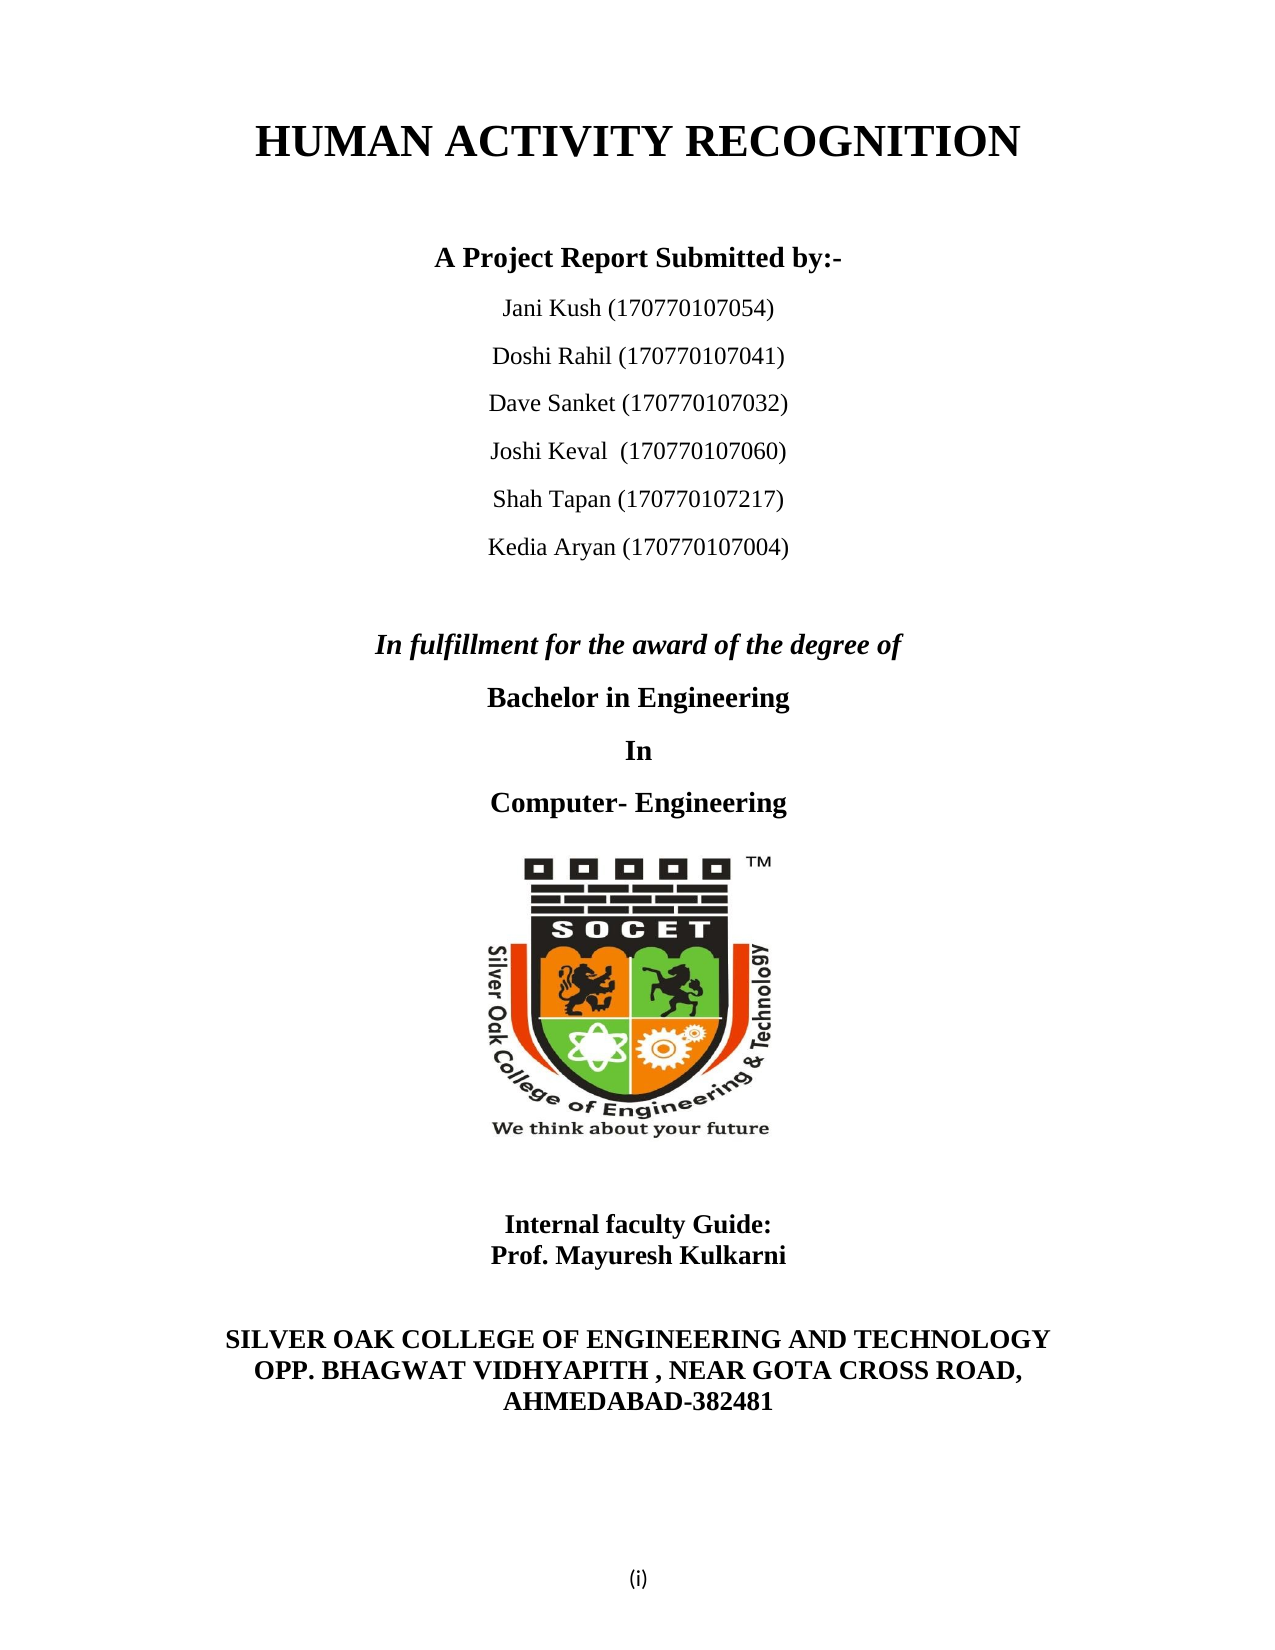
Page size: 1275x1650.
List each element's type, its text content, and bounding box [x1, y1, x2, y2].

text Kedia Aryan (170770107004) [133, 532, 1143, 560]
text Internal faculty Guide: [133, 1208, 1143, 1239]
text Doshi Rahil (170770107041) [133, 341, 1143, 369]
text A Project Report Submitted by:- [133, 240, 1143, 274]
text Joshi Keval (170770107060) [133, 436, 1143, 465]
text Shah Tapan (170770107217) [133, 484, 1143, 513]
text In [133, 733, 1143, 766]
text OPP. BHAGWAT VIDHYAPITH , NEAR GOTA CROSS ROAD, [133, 1354, 1143, 1385]
text Computer- Engineering [133, 786, 1143, 819]
text SILVER OAK COLLEGE OF ENGINEERING AND TECHNOLOGY [133, 1323, 1143, 1354]
picture [487, 855, 772, 1142]
text Jani Kush (170770107054) [133, 293, 1143, 322]
text Prof. Mayuresh Kulkarni [133, 1239, 1143, 1270]
text Dave Sanket (170770107032) [133, 388, 1143, 417]
text HUMAN ACTIVITY RECOGNITION [133, 114, 1143, 167]
text AHMEDABAD-382481 [133, 1385, 1143, 1417]
text In fulfillment for the award of the degree of [133, 627, 1143, 661]
text Bachelor in Engineering [133, 680, 1143, 713]
